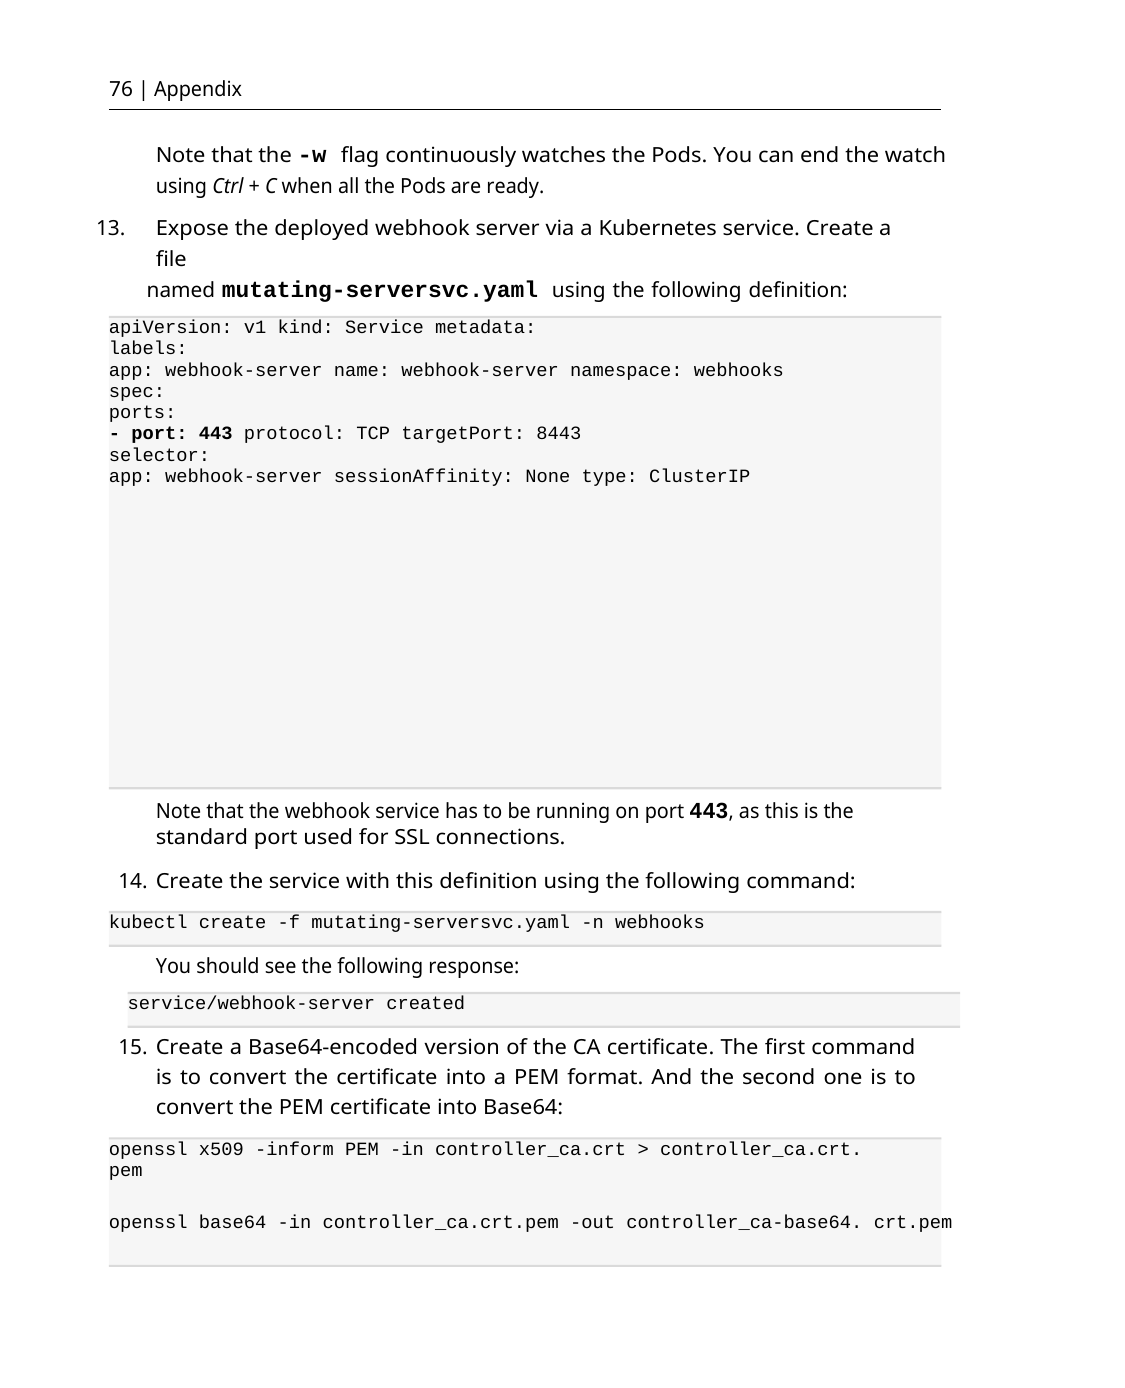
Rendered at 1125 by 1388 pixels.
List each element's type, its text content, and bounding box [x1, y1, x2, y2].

text standard port used for SSL connections. [156, 825, 1029, 849]
list Create the service with this definition using the following command: [118, 866, 1029, 895]
text Note that the -w flag continuously watches the Pods. You can end the watch [156, 138, 1029, 169]
text named mutating-serversvc.yaml using the following definition: [129, 273, 864, 303]
list Create a Base64-encoded version of the CA certificate. The first command is to convert the certificate into a PEM format. And the second one is to convert the PEM certificate into Base64: [118, 1032, 916, 1121]
text Note that the webhook service has to be running on port 443, as this is the [156, 307, 1029, 825]
text You should see the following response: [156, 898, 1029, 979]
text using Ctrl + C when all the Pods are ready. [156, 169, 1029, 200]
list Expose the deployed webhook server via a Kubernetes service. Create a file [96, 211, 908, 273]
